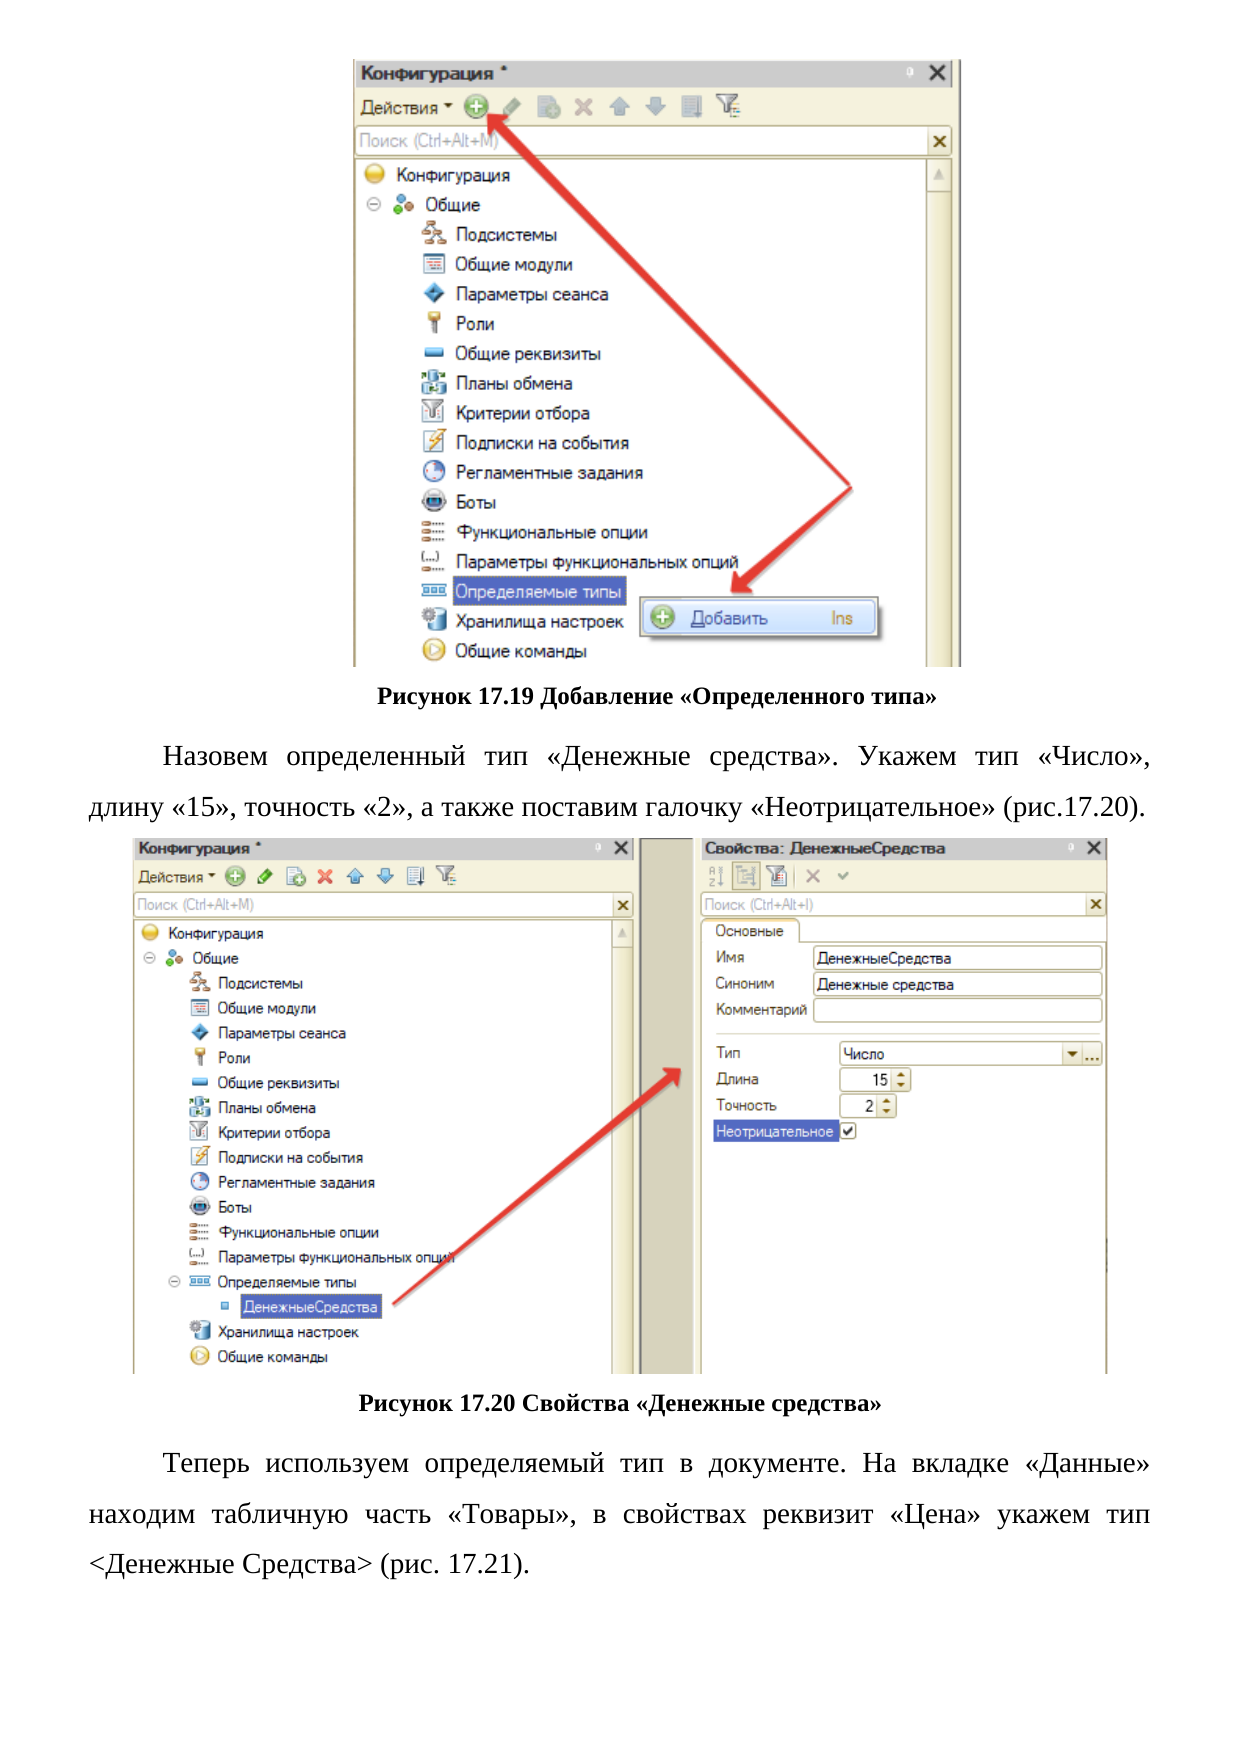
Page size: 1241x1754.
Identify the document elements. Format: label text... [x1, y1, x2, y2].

text Рисунок 17.19 Добавление «Определенного типа» [89, 681, 1152, 709]
picture [353, 59, 962, 667]
picture [132, 838, 1108, 1374]
text Назовем определенный тип «Денежные средства». Укажем тип «Число», длину «15», точность «2», а также поставим галочку «Неотрицательное» (рис.17.20). [89, 738, 1152, 822]
text Рисунок 17.20 Свойства «Денежные средства» [89, 1388, 1152, 1417]
text Теперь используем определяемый тип в документе. На вкладке «Данные» находим табличную часть «Товары», в свойствах реквизит «Цена» укажем тип <Денежные Средства> (рис. 17.21). [89, 1445, 1152, 1579]
